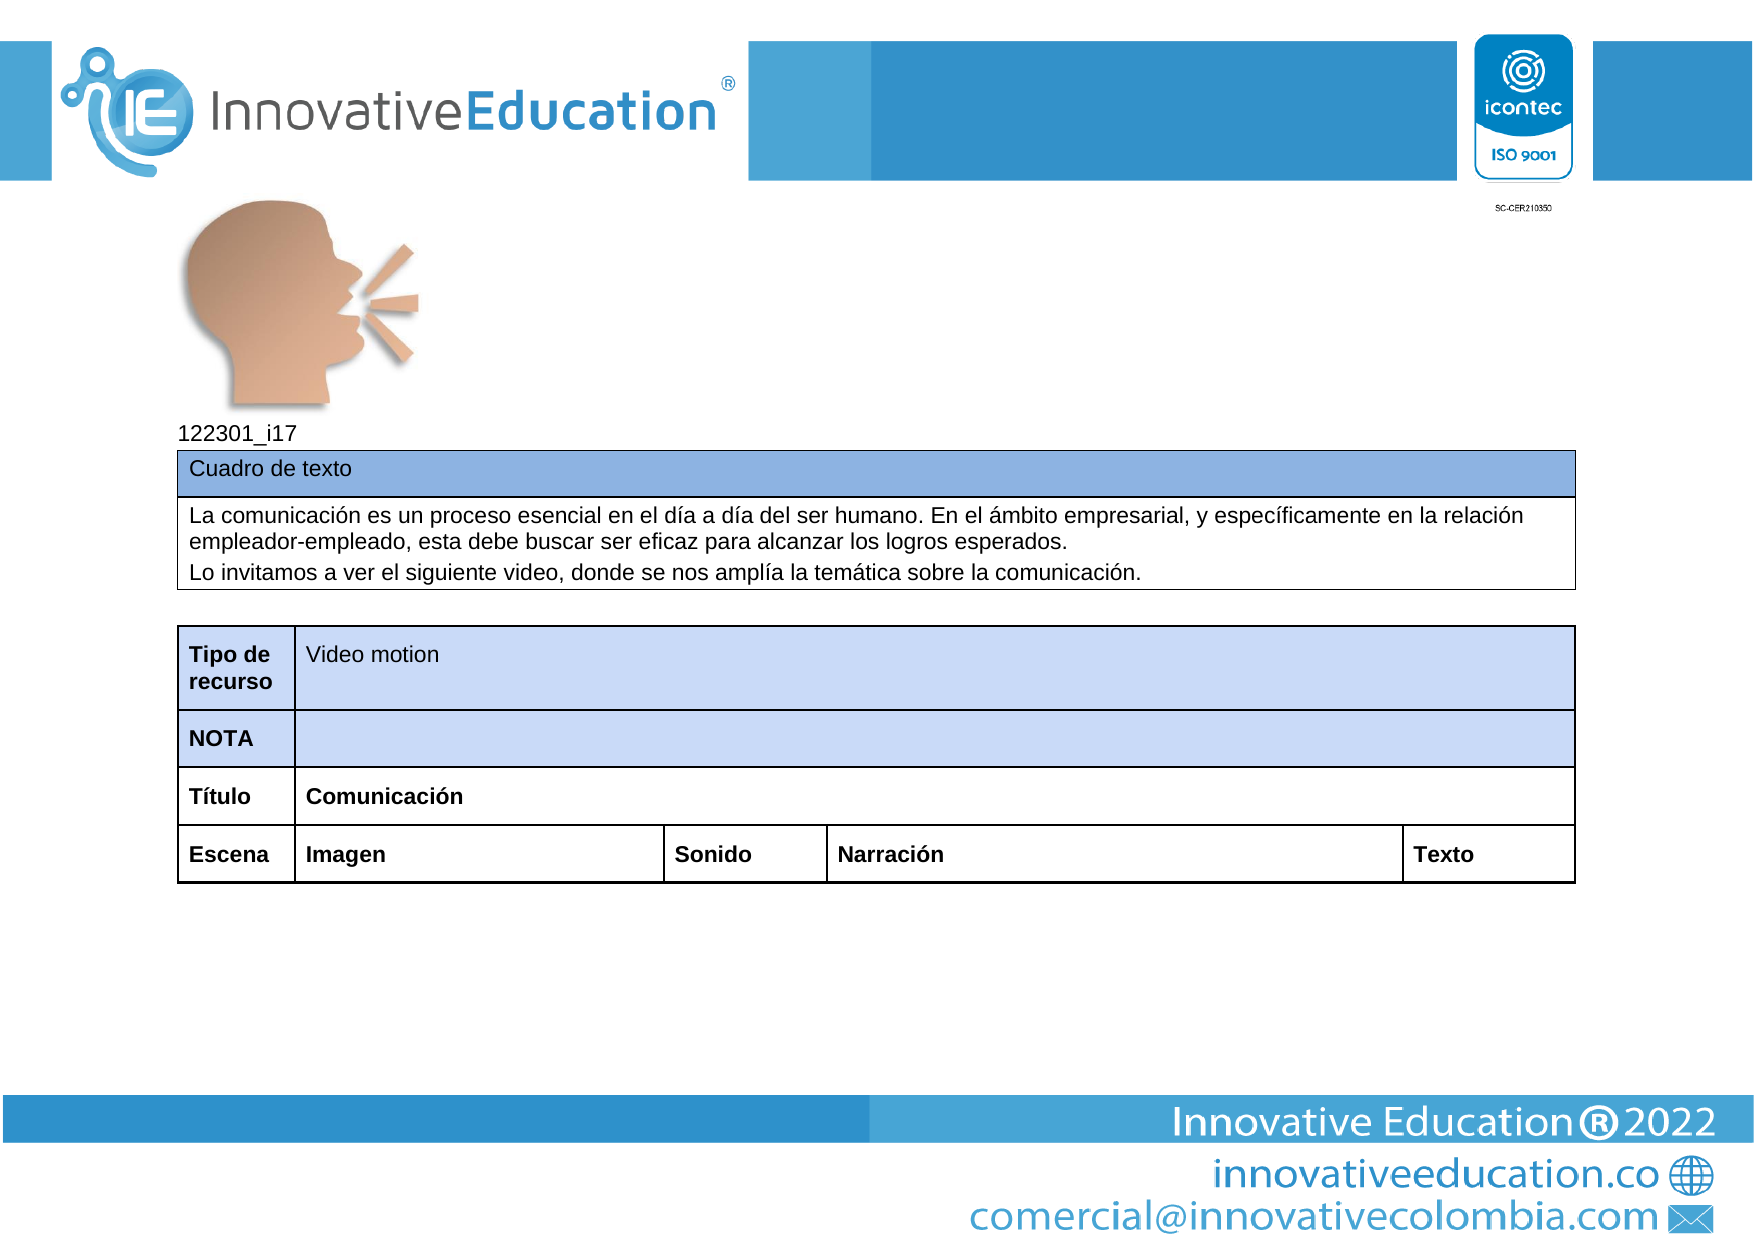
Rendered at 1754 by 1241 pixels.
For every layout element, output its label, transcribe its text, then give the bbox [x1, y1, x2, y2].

table_header Tipo de recurso [179, 627, 294, 709]
table_header Video motion [296, 627, 1574, 709]
table_cell Comunicación [296, 768, 1574, 824]
table_cell Título [179, 768, 294, 824]
table_cell Imagen [296, 826, 663, 881]
table_cell Escena [179, 826, 294, 881]
table_cell NOTA [179, 711, 294, 766]
text 122301_i17 [177, 419, 1577, 446]
table_cell Texto [1404, 826, 1574, 881]
table_cell Sonido [665, 826, 826, 881]
picture [1471, 32, 1576, 214]
picture [2, 1093, 1754, 1240]
table_cell Narración [828, 826, 1402, 881]
picture [1593, 28, 1753, 194]
table_header Cuadro de texto [178, 451, 1575, 496]
picture [0, 28, 1457, 416]
table_cell [296, 711, 1574, 766]
table_cell La comunicación es un proceso esencial en el día a día del ser humano. En el ámbito empresarial, y específicamente en la relación empleador-empleado, esta debe buscar ser eficaz para alcanzar los logros esperados. Lo invitamos a ver el siguiente video, donde se nos amplía la temática sobre la comunicación. [178, 498, 1575, 589]
